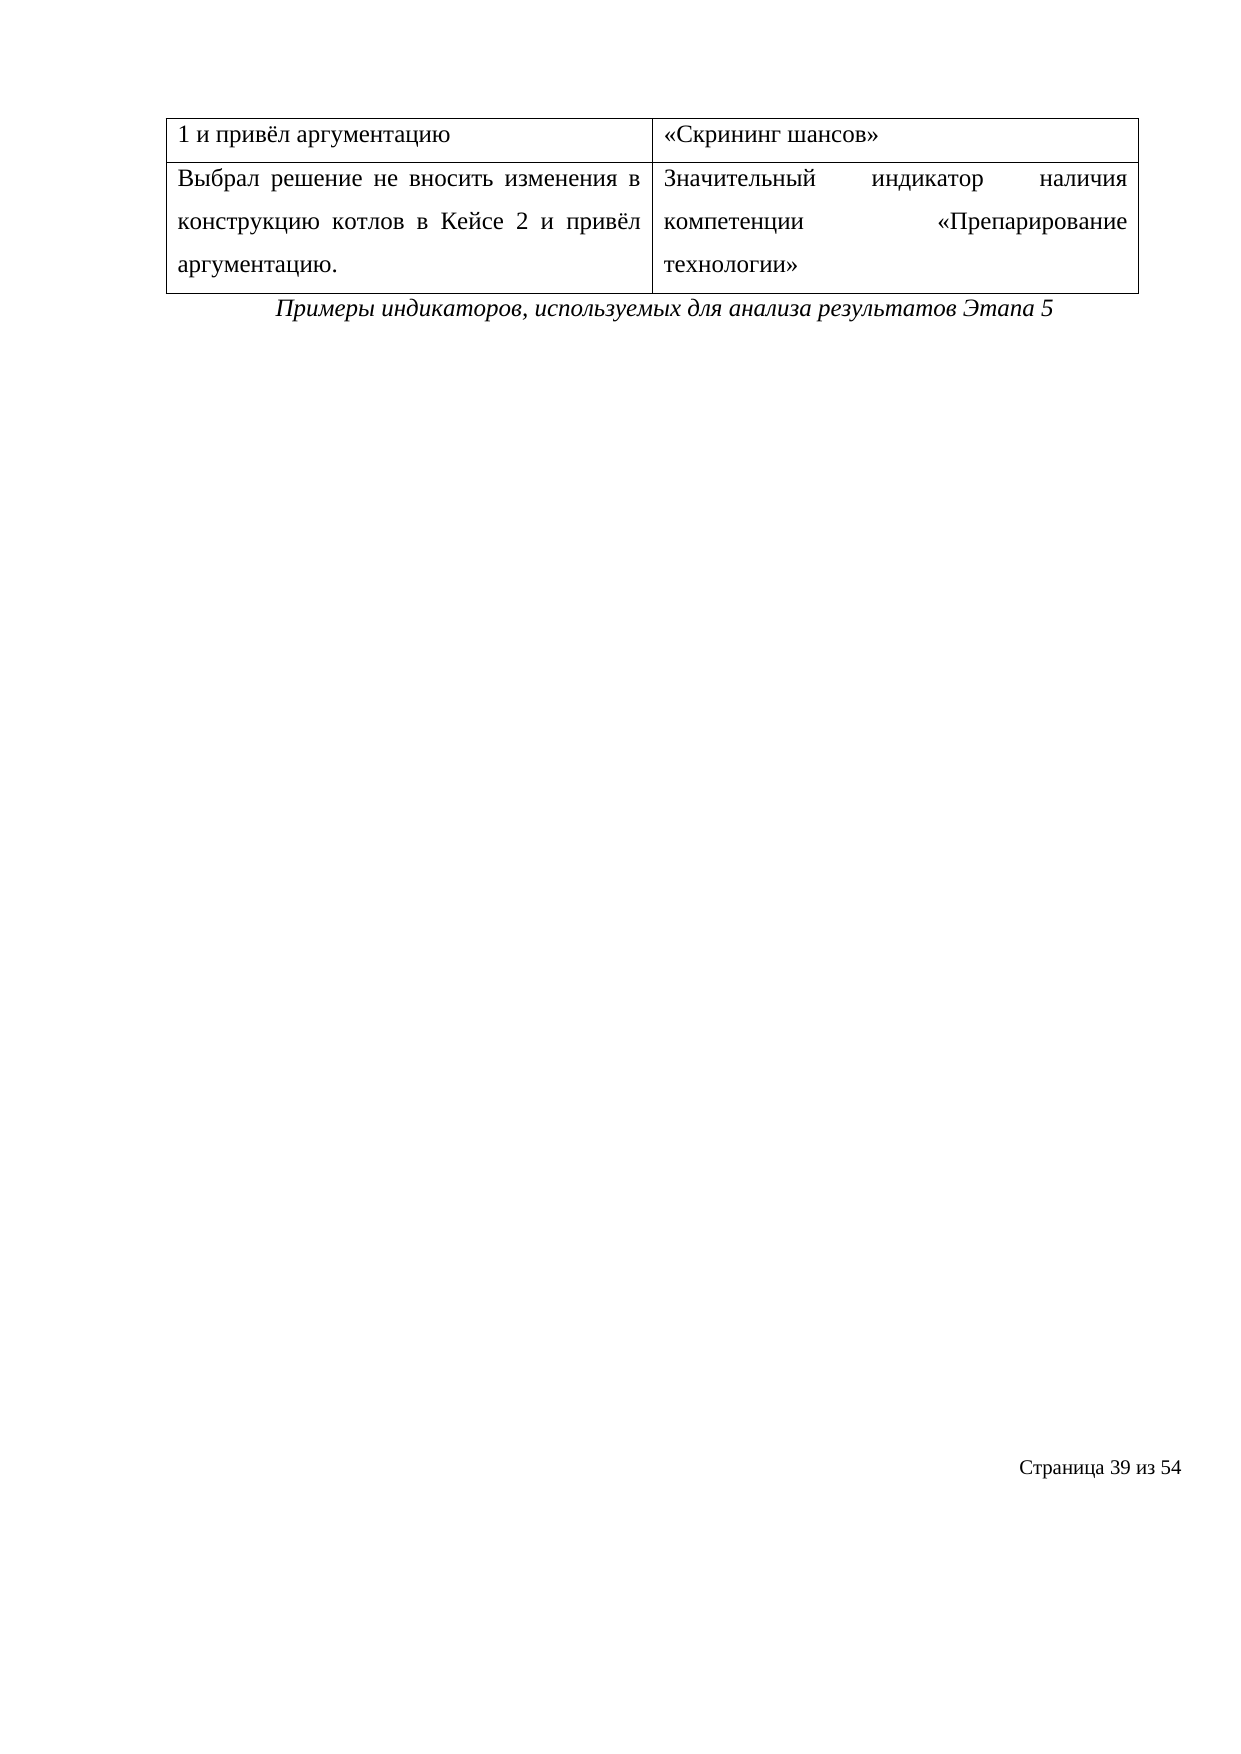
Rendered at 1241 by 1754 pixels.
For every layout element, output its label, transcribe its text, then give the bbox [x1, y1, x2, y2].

table_cell Значительный индикатор наличия компетенции «Препарирование технологии» [653, 163, 1138, 292]
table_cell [653, 119, 1138, 162]
text Примеры индикаторов, используемых для анализа результатов Этапа 5 [177, 293, 1152, 322]
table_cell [167, 119, 652, 162]
table_cell Выбрал решение не вносить изменения в конструкцию котлов в Кейсе 2 и привёл аргументацию. [167, 163, 652, 292]
